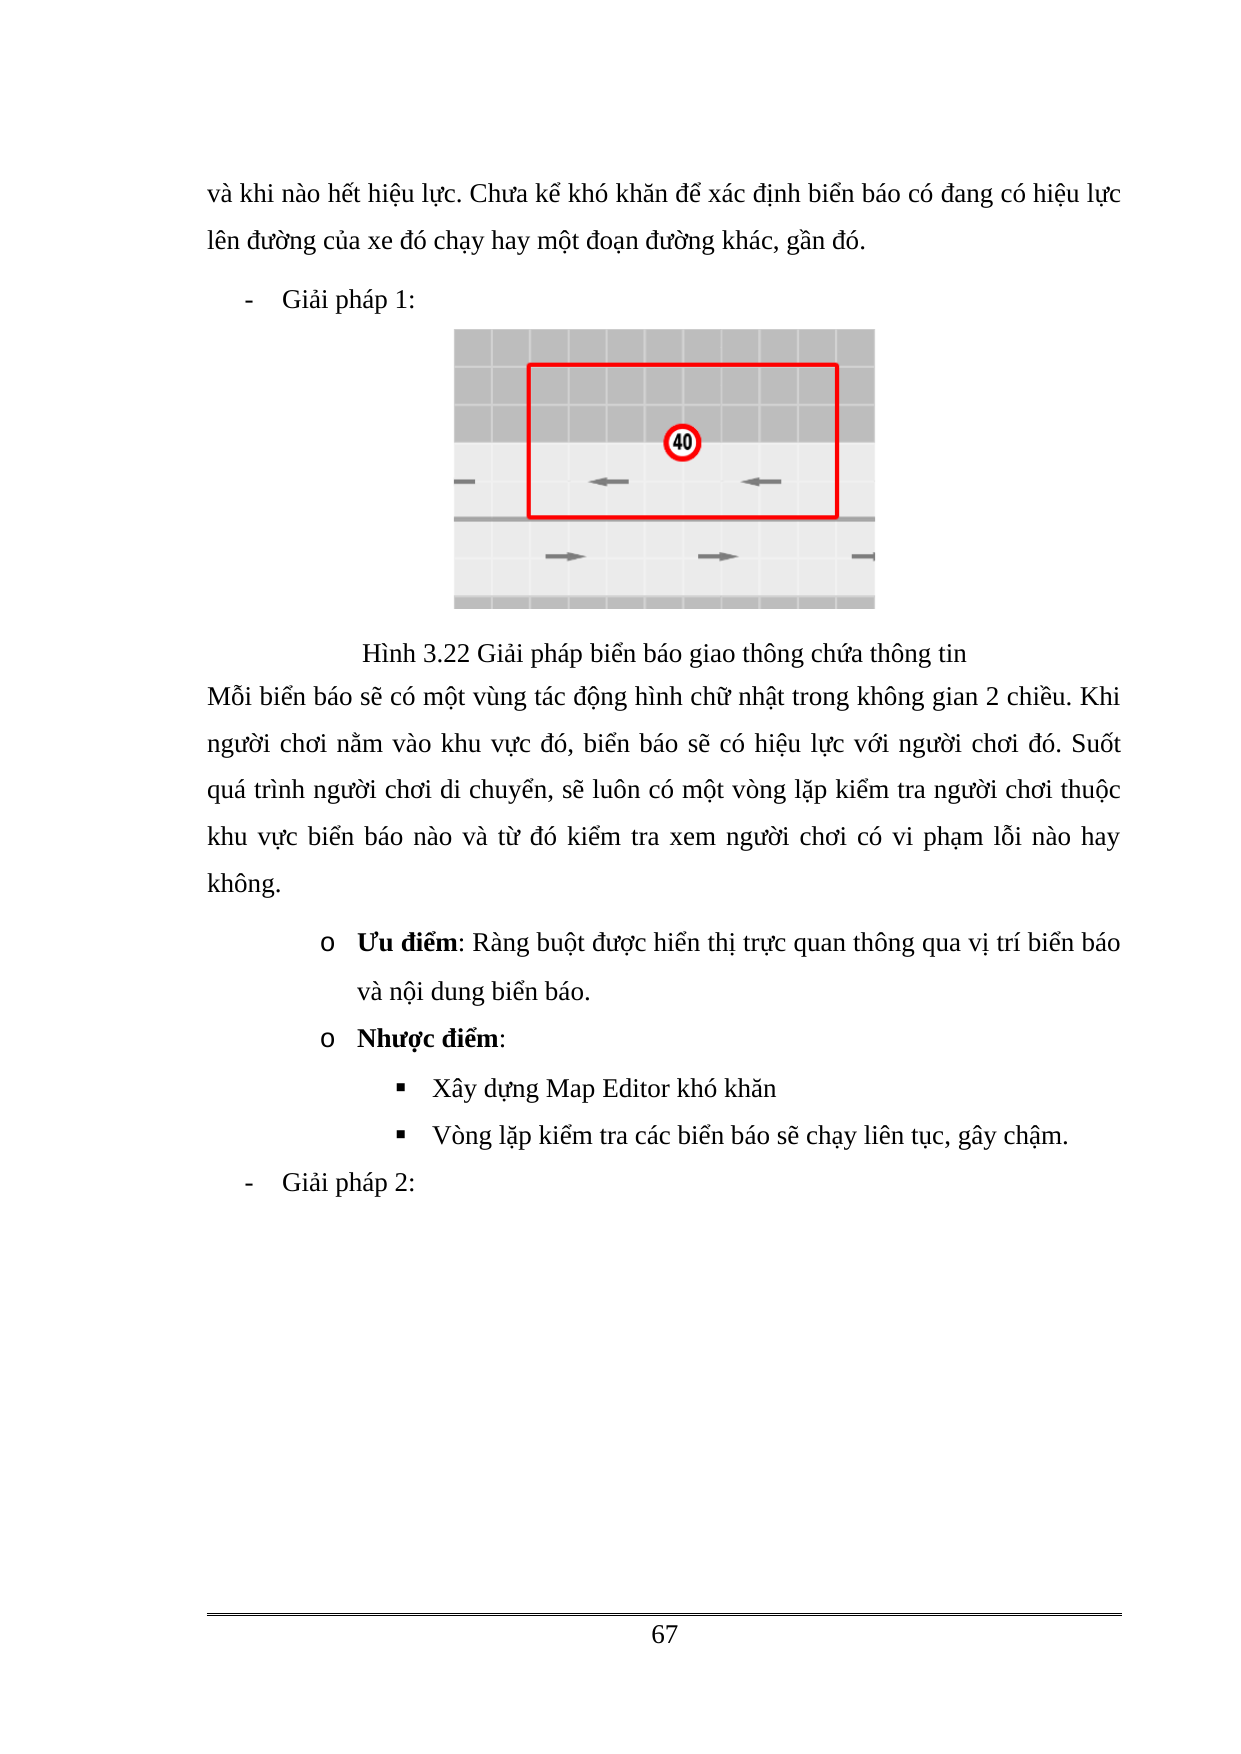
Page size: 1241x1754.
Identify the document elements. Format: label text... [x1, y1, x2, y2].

list Vòng lặp kiểm tra các biển báo sẽ chạy liên tục, gây chậm. [394, 1119, 1122, 1150]
picture [453, 329, 876, 609]
list Giải pháp 1: [244, 283, 1122, 314]
list Giải pháp 2: [244, 1166, 1122, 1197]
list Ưu điểm: Ràng buột được hiển thị trực quan thông qua vị trí biển báo và nội dung biển báo. [319, 926, 1122, 1006]
list Nhược điểm: [319, 1022, 1122, 1055]
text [207, 177, 1122, 255]
text Mỗi biển báo sẽ có một vùng tác động hình chữ nhật trong không gian 2 chiều. Khi người chơi nằm vào khu vực đó, biển báo sẽ có hiệu lực với người chơi đó. Suốt quá trình người chơi di chuyển, sẽ luôn có một vòng lặp kiểm tra người chơi thuộc khu vực biển báo nào và từ đó kiểm tra xem người chơi có vi phạm lỗi nào hay không. [207, 680, 1122, 898]
list Xây dựng Map Editor khó khăn [394, 1072, 1122, 1103]
